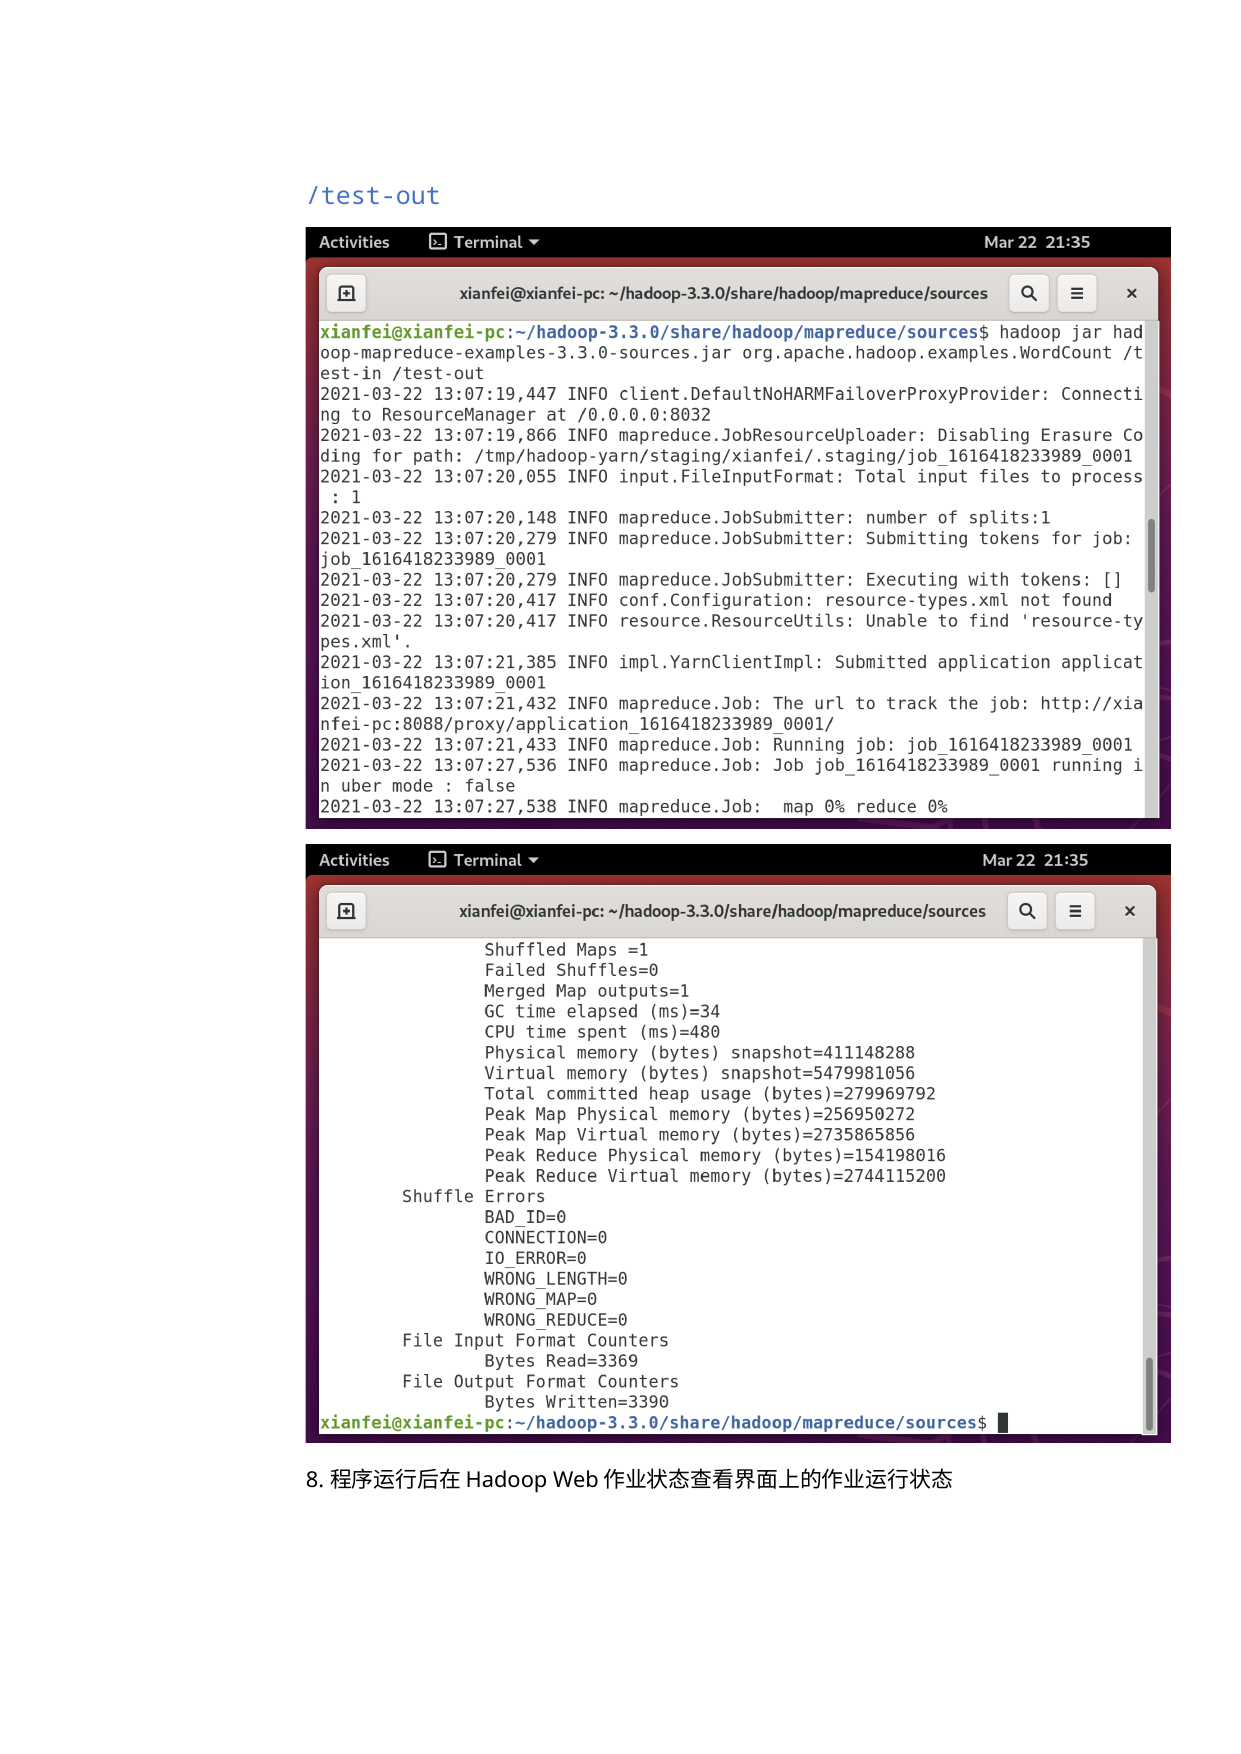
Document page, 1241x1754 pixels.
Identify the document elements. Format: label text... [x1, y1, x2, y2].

picture [305, 227, 1171, 829]
text 8. 程序运行后在Hadoop Web作业状态查看界面上的作业运行状态 [306, 1462, 1053, 1494]
picture [305, 844, 1171, 1443]
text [306, 162, 1053, 227]
